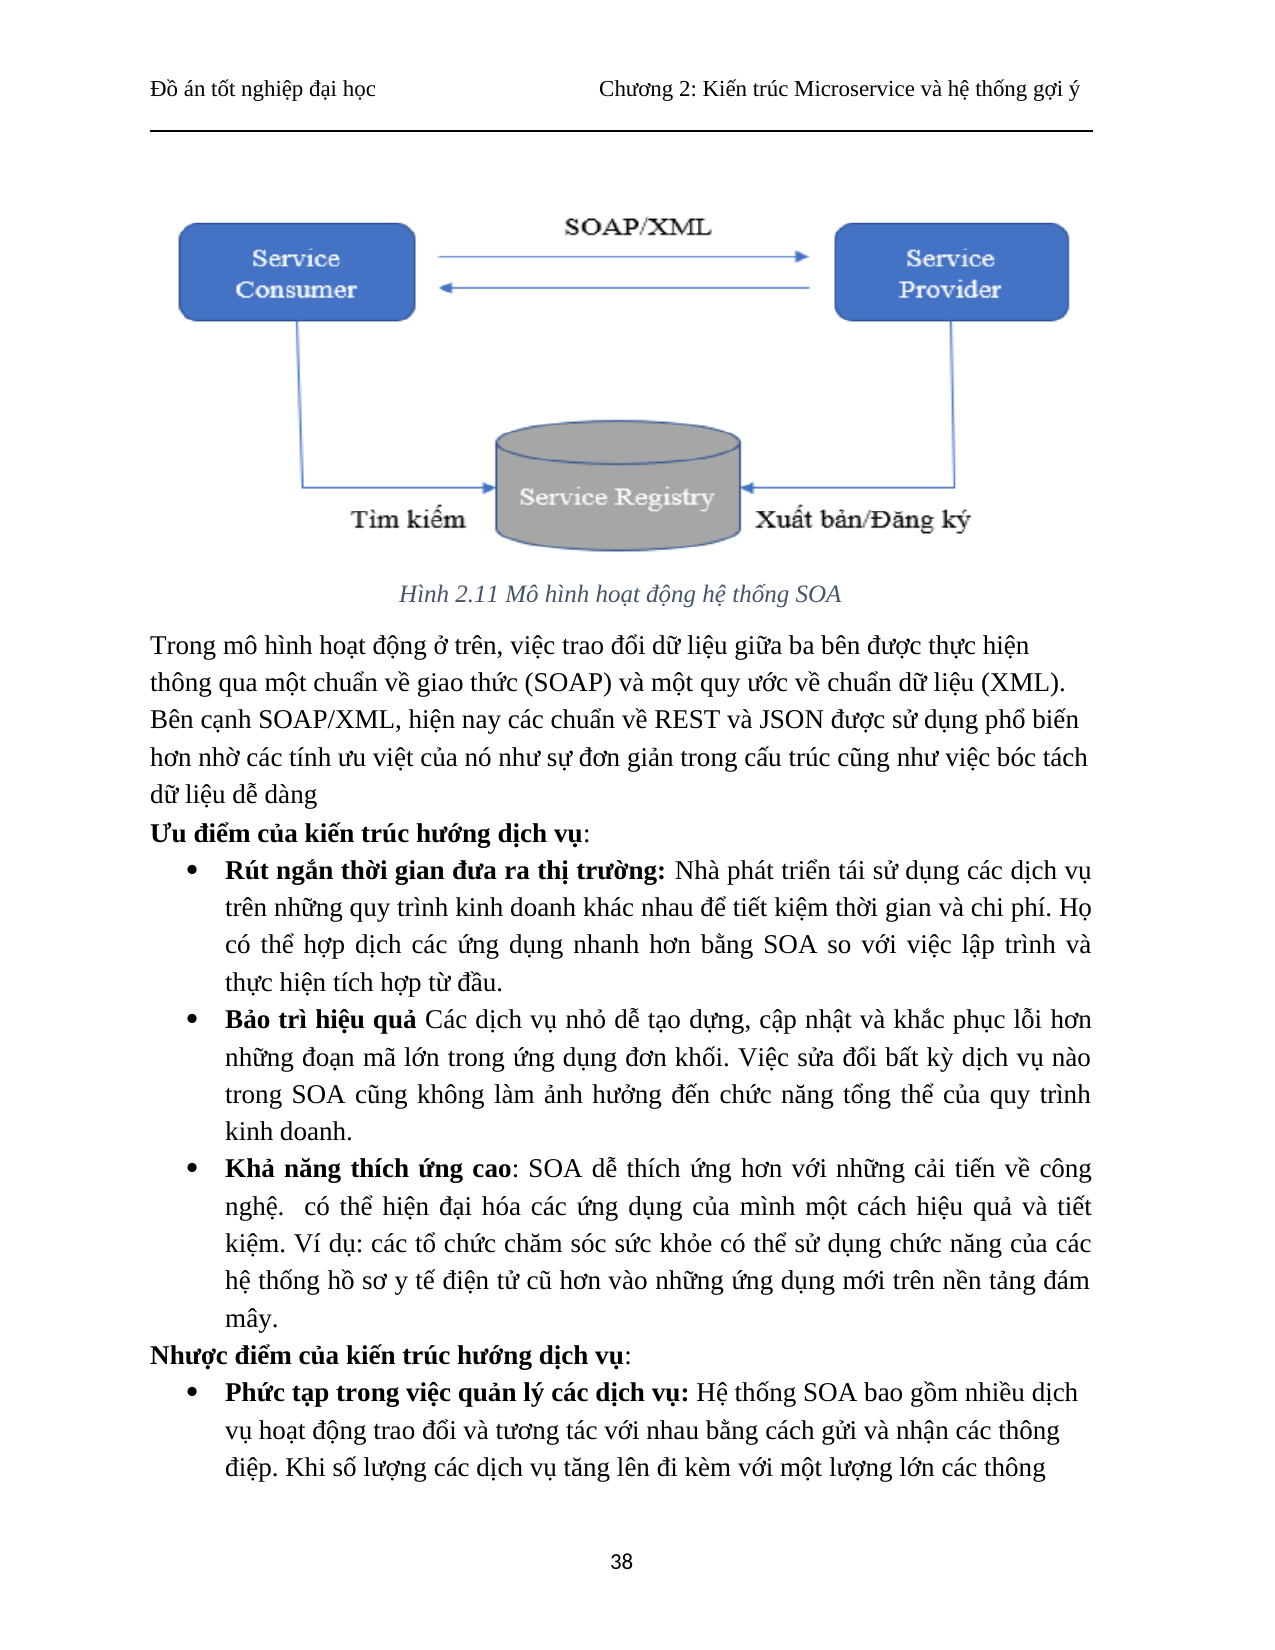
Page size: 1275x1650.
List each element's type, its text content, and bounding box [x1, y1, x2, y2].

picture [150, 188, 1093, 573]
list Ưu điểm của kiến trúc hướng dịch vụ: [150, 817, 1093, 848]
text Trong mô hình hoạt động ở trên, việc trao đổi dữ liệu giữa ba bên được thực hiện thông qua một chuẩn về giao thức (SOAP) và một quy ước về chuẩn dữ liệu (XML). Bên cạnh SOAP/XML, hiện nay các chuẩn về REST và JSON được sử dụng phổ biến hơn nhờ các tính ưu việt của nó như sự đơn giản trong cấu trúc cũng như việc bóc tách dữ liệu dễ dàng [150, 629, 1093, 809]
list Nhược điểm của kiến trúc hướng dịch vụ: [150, 1339, 1093, 1370]
list Khả năng thích ứng cao: SOA dễ thích ứng hơn với những cải tiến về công nghệ. có thể hiện đại hóa các ứng dụng của mình một cách hiệu quả và tiết kiệm. Ví dụ: các tổ chức chăm sóc sức khỏe có thể sử dụng chức năng của các hệ thống hồ sơ y tế điện tử cũ hơn vào những ứng dụng mới trên nền tảng đám mây. [187, 1152, 1093, 1333]
list Bảo trì hiệu quả Các dịch vụ nhỏ dễ tạo dựng, cập nhật và khắc phục lỗi hơn những đoạn mã lớn trong ứng dụng đơn khối. Việc sửa đổi bất kỳ dịch vụ nào trong SOA cũng không làm ảnh hưởng đến chức năng tổng thể của quy trình kinh doanh. [187, 1003, 1093, 1146]
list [187, 1376, 1093, 1482]
list Rút ngắn thời gian đưa ra thị trường: Nhà phát triển tái sử dụng các dịch vụ trên những quy trình kinh doanh khác nhau để tiết kiệm thời gian và chi phí. Họ có thể hợp dịch các ứng dụng nhanh hơn bằng SOA so với việc lập trình và thực hiện tích hợp từ đầu. [187, 854, 1093, 997]
